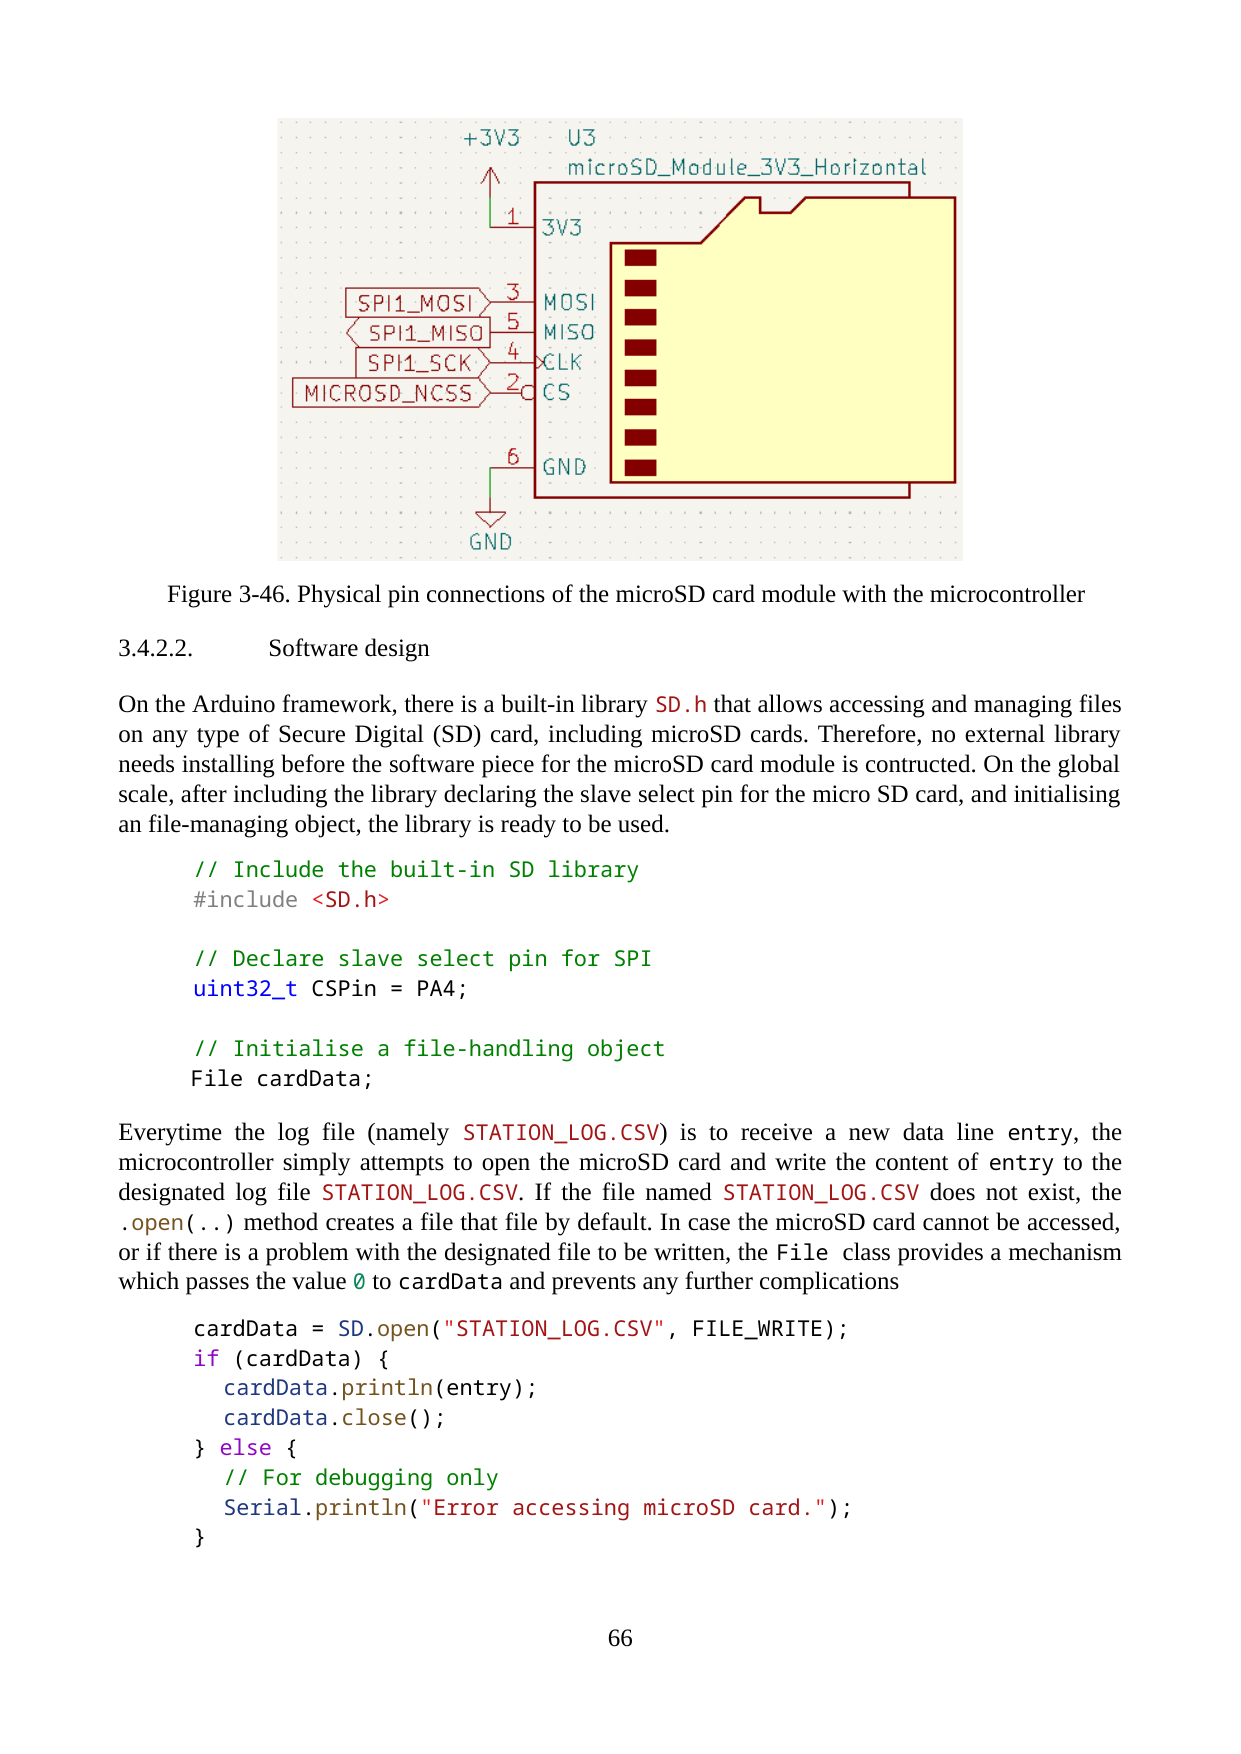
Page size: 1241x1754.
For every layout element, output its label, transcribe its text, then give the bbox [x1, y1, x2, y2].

text cardData.println(entry); [118, 1372, 1122, 1402]
text if (cardData) { [118, 1343, 1122, 1372]
text Serial.println("Error accessing microSD card."); [118, 1492, 1122, 1521]
text // Declare slave select pin for SPI [118, 943, 1122, 973]
text #include <SD.h> [118, 884, 1122, 914]
text } else { [118, 1432, 1122, 1462]
text // Initialise a file-handling object [118, 1033, 1122, 1063]
subtitle Software design [118, 633, 1122, 662]
text cardData = SD.open("STATION_LOG.CSV", FILE_WRITE); [118, 1313, 1122, 1343]
text cardData.close(); [118, 1402, 1122, 1432]
text } [118, 1521, 1122, 1551]
picture [277, 118, 963, 561]
text File cardData; [118, 1063, 1122, 1092]
text // For debugging only [118, 1462, 1122, 1492]
text // Include the built-in SD library [118, 854, 1122, 884]
text uint32_t CSPin = PA4; [118, 973, 1122, 1003]
text On the Arduino framework, there is a built-in library SD.h that allows accessing and managing files on any type of Secure Digital (SD) card, including microSD cards. Therefore, no external library needs installing before the software piece for the microSD card module is contructed. On the global scale, after including the library declaring the slave select pin for the micro SD card, and initialising an file-managing object, the library is ready to be used. [118, 689, 1122, 837]
text Everytime the log file (namely STATION_LOG.CSV) is to receive a new data line entry, the microcontroller simply attempts to open the microSD card and write the content of entry to the designated log file STATION_LOG.CSV. If the file named STATION_LOG.CSV does not exist, the .open(..) method creates a file that file by default. In case the microSD card cannot be accessed, or if there is a problem with the designated file to be written, the File class provides a mechanism which passes the value 0 to cardData and prevents any further complications [118, 1117, 1122, 1296]
